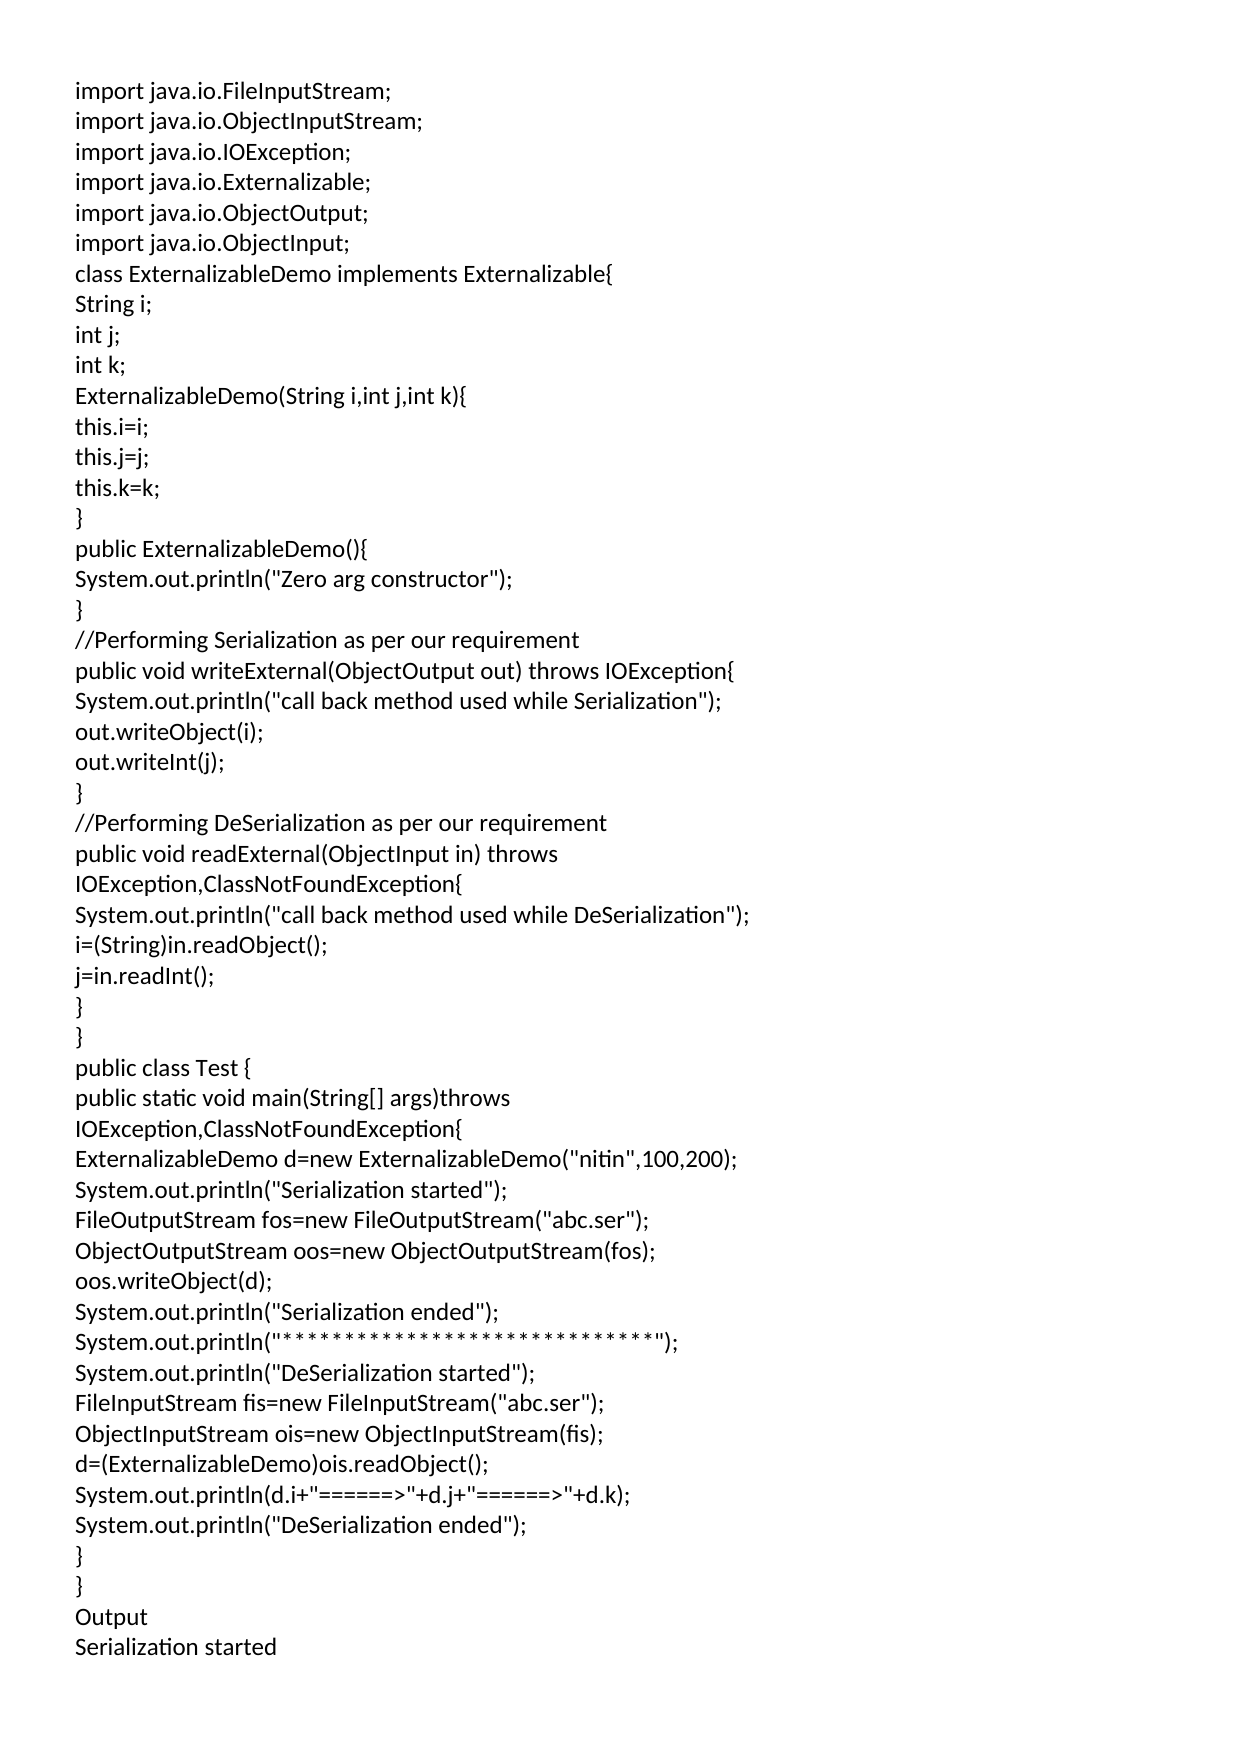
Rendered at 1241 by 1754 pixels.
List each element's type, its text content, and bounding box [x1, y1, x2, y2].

text FileOutputStream fos=new FileOutputStream("abc.ser"); [75, 1204, 1165, 1235]
text import java.io.ObjectInput; [75, 228, 1165, 258]
text import java.io.ObjectOutput; [75, 197, 1165, 228]
text } [75, 991, 1165, 1021]
text int j; [75, 319, 1165, 350]
text this.k=k; [75, 472, 1165, 502]
text System.out.println("DeSerialization started"); [75, 1357, 1165, 1387]
text IOException,ClassNotFoundException{ [75, 868, 1165, 899]
text } [75, 1021, 1165, 1052]
text public void writeExternal(ObjectOutput out) throws IOException{ [75, 655, 1165, 685]
text this.i=i; [75, 411, 1165, 441]
text i=(String)in.readObject(); [75, 929, 1165, 960]
text ObjectOutputStream oos=new ObjectOutputStream(fos); [75, 1235, 1165, 1265]
text import java.io.Externalizable; [75, 167, 1165, 197]
text public ExternalizableDemo(){ [75, 533, 1165, 563]
text FileInputStream fis=new FileInputStream("abc.ser"); [75, 1387, 1165, 1418]
text import java.io.FileInputStream; [75, 75, 1165, 106]
text } [75, 777, 1165, 807]
text //Performing DeSerialization as per our requirement [75, 807, 1165, 838]
text out.writeObject(i); [75, 716, 1165, 746]
text import java.io.IOException; [75, 136, 1165, 167]
text oos.writeObject(d); [75, 1265, 1165, 1296]
text Output [75, 1601, 1165, 1632]
text out.writeInt(j); [75, 746, 1165, 777]
text String i; [75, 289, 1165, 319]
text System.out.println("DeSerialization ended"); [75, 1509, 1165, 1540]
text System.out.println("call back method used while Serialization"); [75, 685, 1165, 716]
text public static void main(String[] args)throws [75, 1082, 1165, 1113]
text class ExternalizableDemo implements Externalizable{ [75, 258, 1165, 289]
text } [75, 502, 1165, 533]
text ObjectInputStream ois=new ObjectInputStream(fis); [75, 1418, 1165, 1448]
text System.out.println("Zero arg constructor"); [75, 563, 1165, 594]
text this.j=j; [75, 441, 1165, 472]
text ExternalizableDemo d=new ExternalizableDemo("nitin",100,200); [75, 1143, 1165, 1174]
text IOException,ClassNotFoundException{ [75, 1113, 1165, 1143]
text System.out.println("******************************"); [75, 1326, 1165, 1357]
text System.out.println(d.i+"======>"+d.j+"======>"+d.k); [75, 1479, 1165, 1509]
text public void readExternal(ObjectInput in) throws [75, 838, 1165, 868]
text } [75, 1540, 1165, 1571]
text public class Test { [75, 1052, 1165, 1082]
text } [75, 1571, 1165, 1601]
text //Performing Serialization as per our requirement [75, 624, 1165, 655]
text System.out.println("Serialization started"); [75, 1174, 1165, 1204]
text ExternalizableDemo(String i,int j,int k){ [75, 380, 1165, 411]
text d=(ExternalizableDemo)ois.readObject(); [75, 1448, 1165, 1479]
text System.out.println("call back method used while DeSerialization"); [75, 899, 1165, 929]
text System.out.println("Serialization ended"); [75, 1296, 1165, 1326]
text import java.io.ObjectInputStream; [75, 106, 1165, 136]
text } [75, 594, 1165, 624]
text j=in.readInt(); [75, 960, 1165, 991]
text Serialization started [75, 1632, 1165, 1662]
text int k; [75, 350, 1165, 380]
